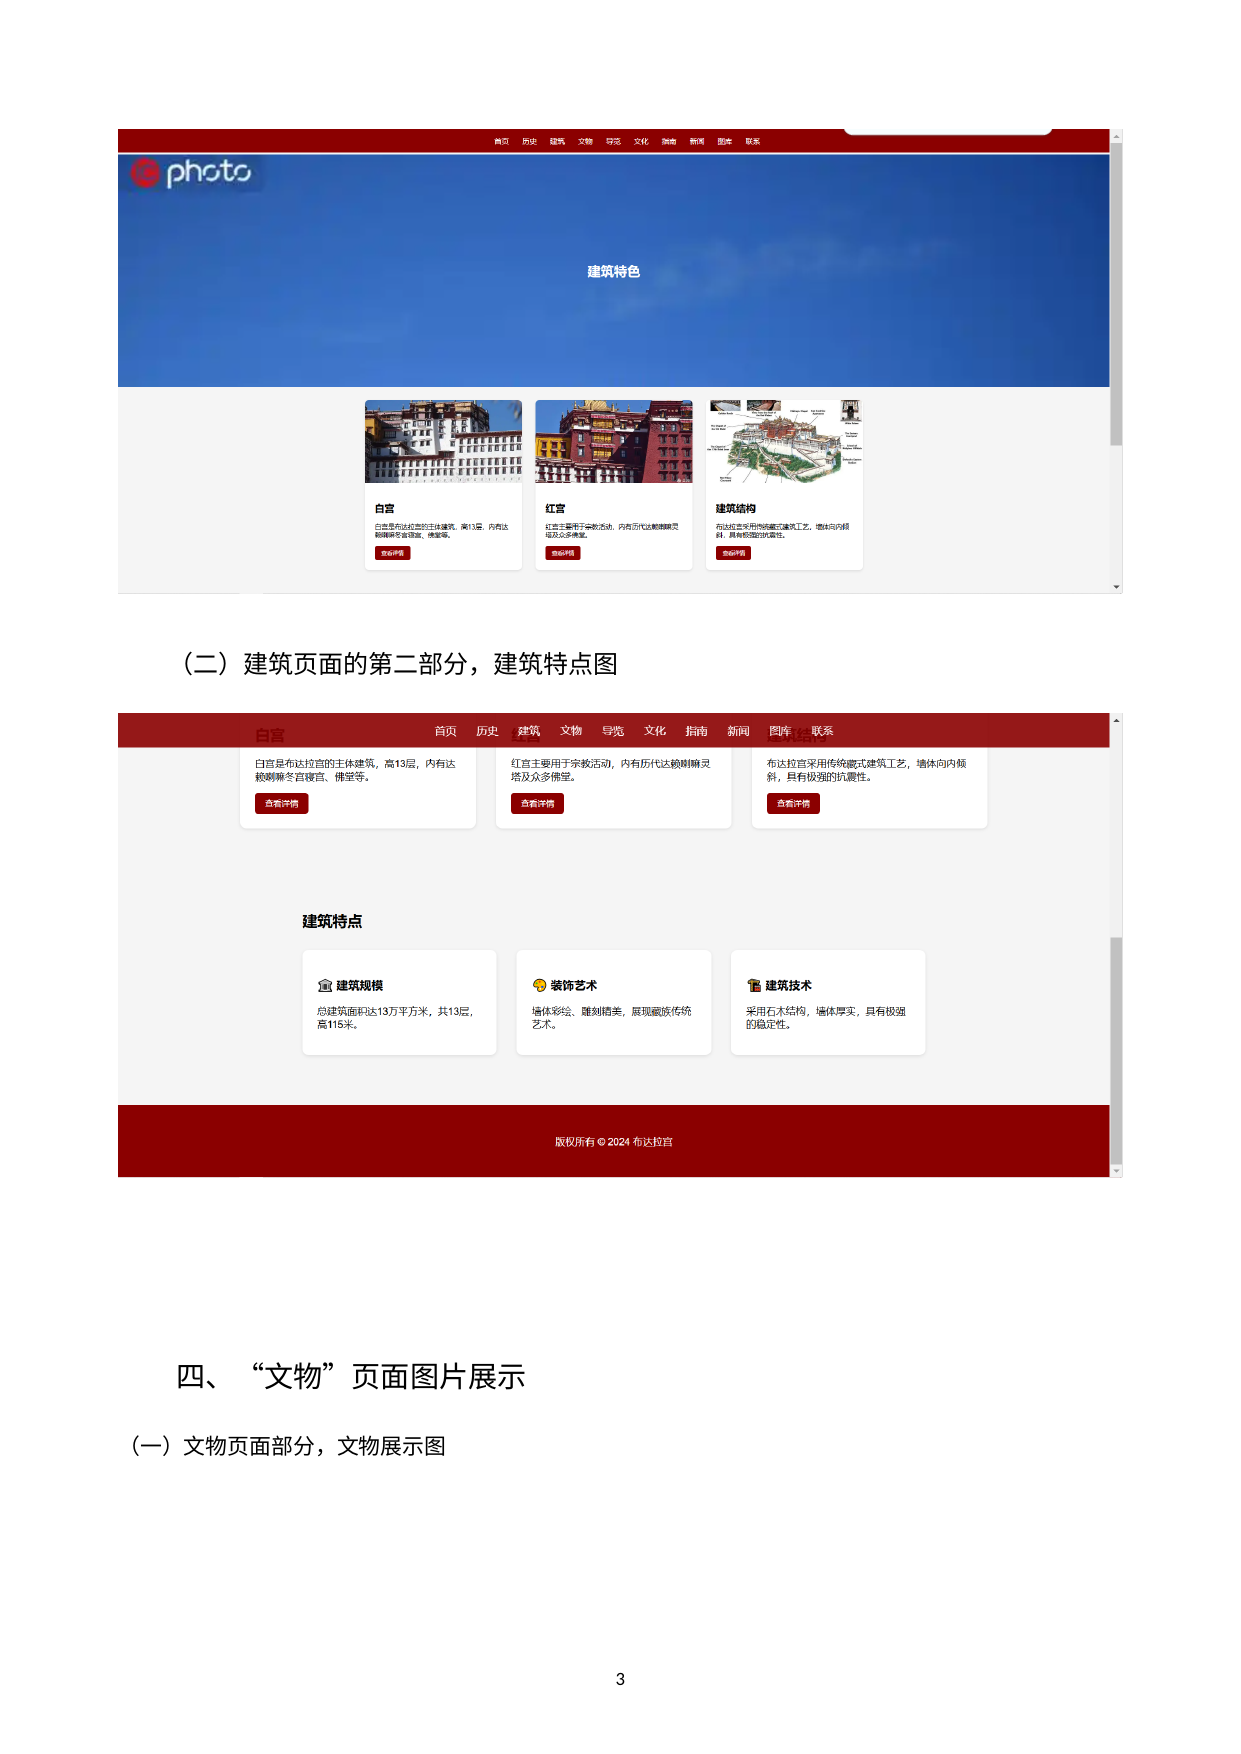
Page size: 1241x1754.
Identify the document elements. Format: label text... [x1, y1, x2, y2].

picture [118, 129, 1123, 594]
picture [118, 713, 1123, 1178]
text （一）文物页面部分，文物展示图 [118, 1428, 1122, 1461]
list （二）建筑页面的第二部分，建筑特点图 [118, 630, 1122, 695]
list 四、“文物”页面图片展示 [118, 1342, 1122, 1407]
